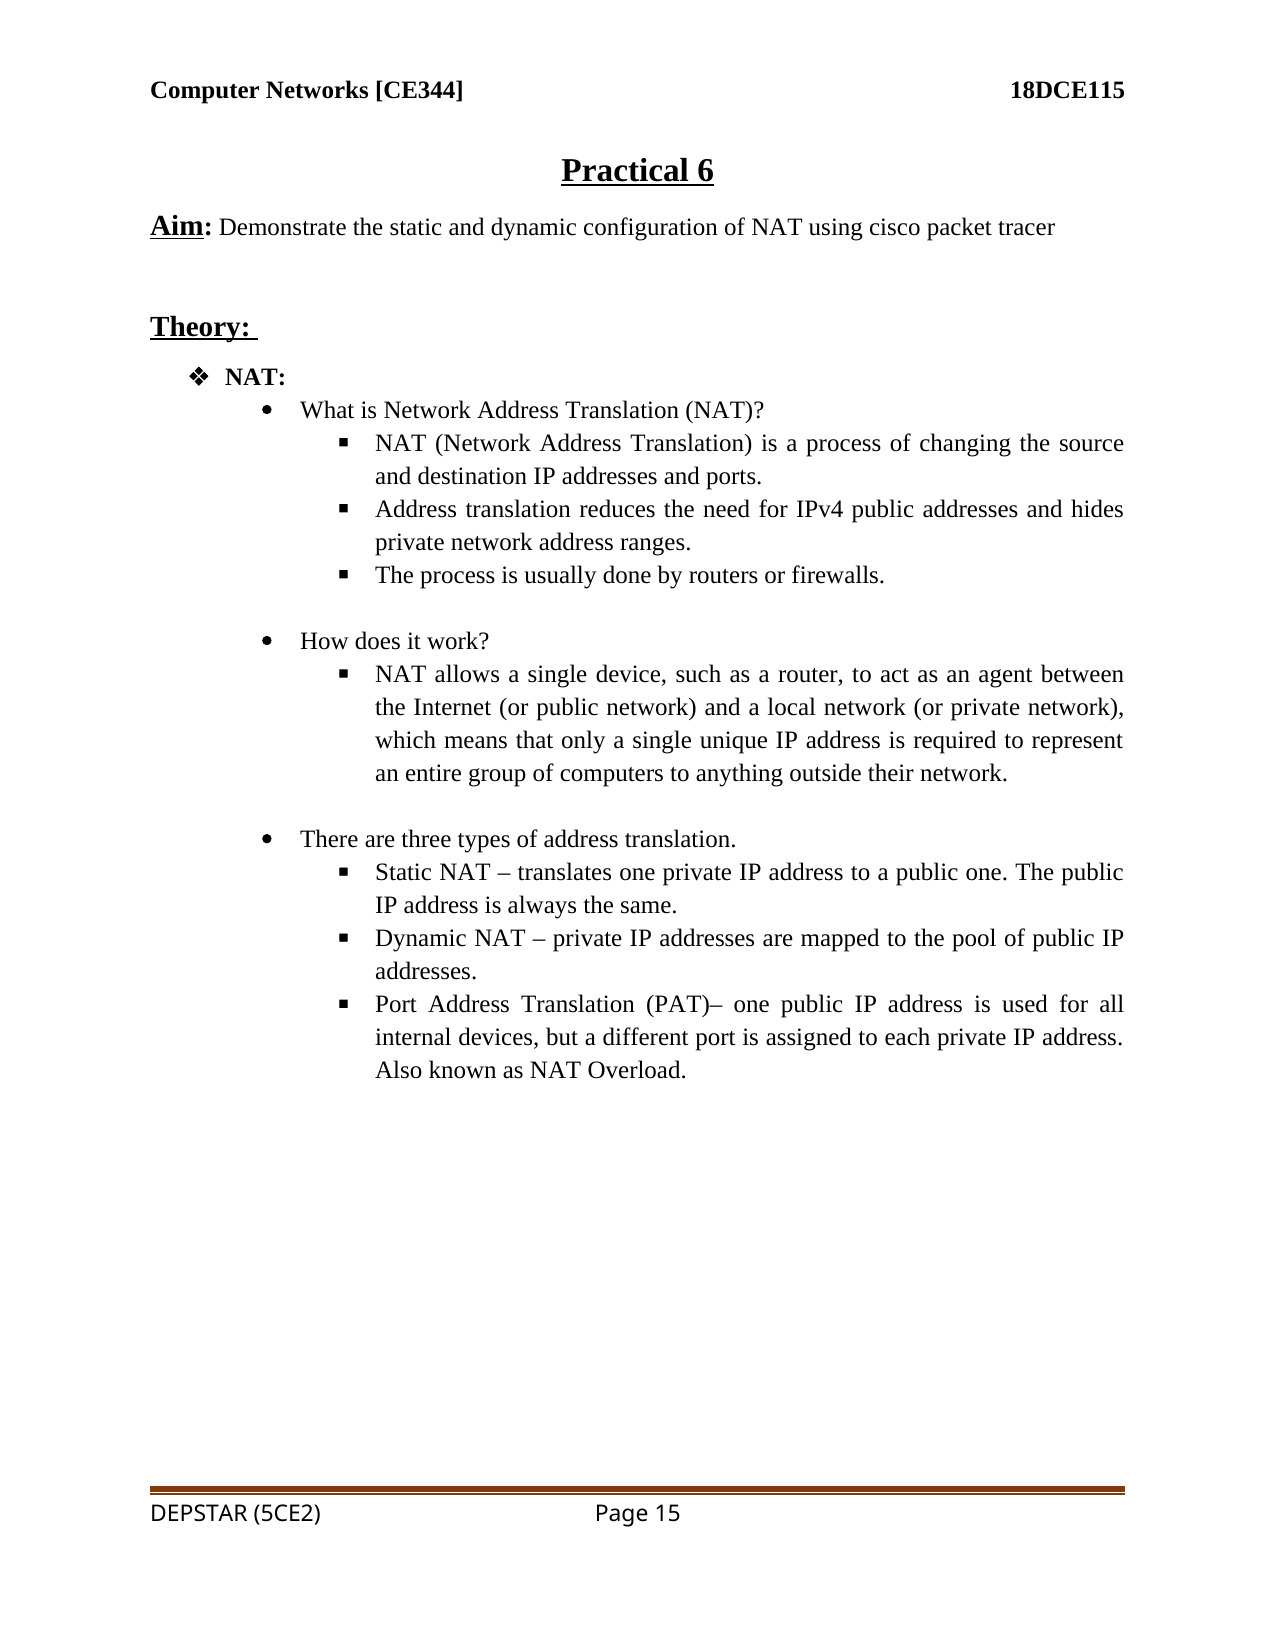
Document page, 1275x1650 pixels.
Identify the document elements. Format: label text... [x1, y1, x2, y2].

list How does it work? [262, 626, 1125, 655]
list Dynamic NAT – private IP addresses are mapped to the pool of public IP addresses. [337, 923, 1125, 985]
list NAT: [187, 362, 1125, 391]
text Theory: [150, 309, 1125, 343]
list NAT (Network Address Translation) is a process of changing the source and destination IP addresses and ports. [337, 428, 1125, 490]
text Aim: Demonstrate the static and dynamic configuration of NAT using cisco packet tracer [150, 208, 1125, 242]
list Static NAT – translates one private IP address to a public one. The public IP address is always the same. [337, 857, 1125, 919]
list There are three types of address translation. [262, 824, 1125, 853]
list Address translation reduces the need for IPv4 public addresses and hides private network address ranges. [337, 494, 1125, 556]
list The process is usually done by routers or firewalls. [337, 560, 1125, 589]
text Practical 6 [150, 151, 1125, 189]
list NAT allows a single device, such as a router, to act as an agent between the Internet (or public network) and a local network (or private network), which means that only a single unique IP address is required to represent an entire group of computers to anything outside their network. [337, 659, 1125, 787]
list Port Address Translation (PAT)– one public IP address is used for all internal devices, but a different port is assigned to each private IP address. Also known as NAT Overload. [337, 989, 1125, 1084]
list What is Network Address Translation (NAT)? [262, 395, 1125, 424]
